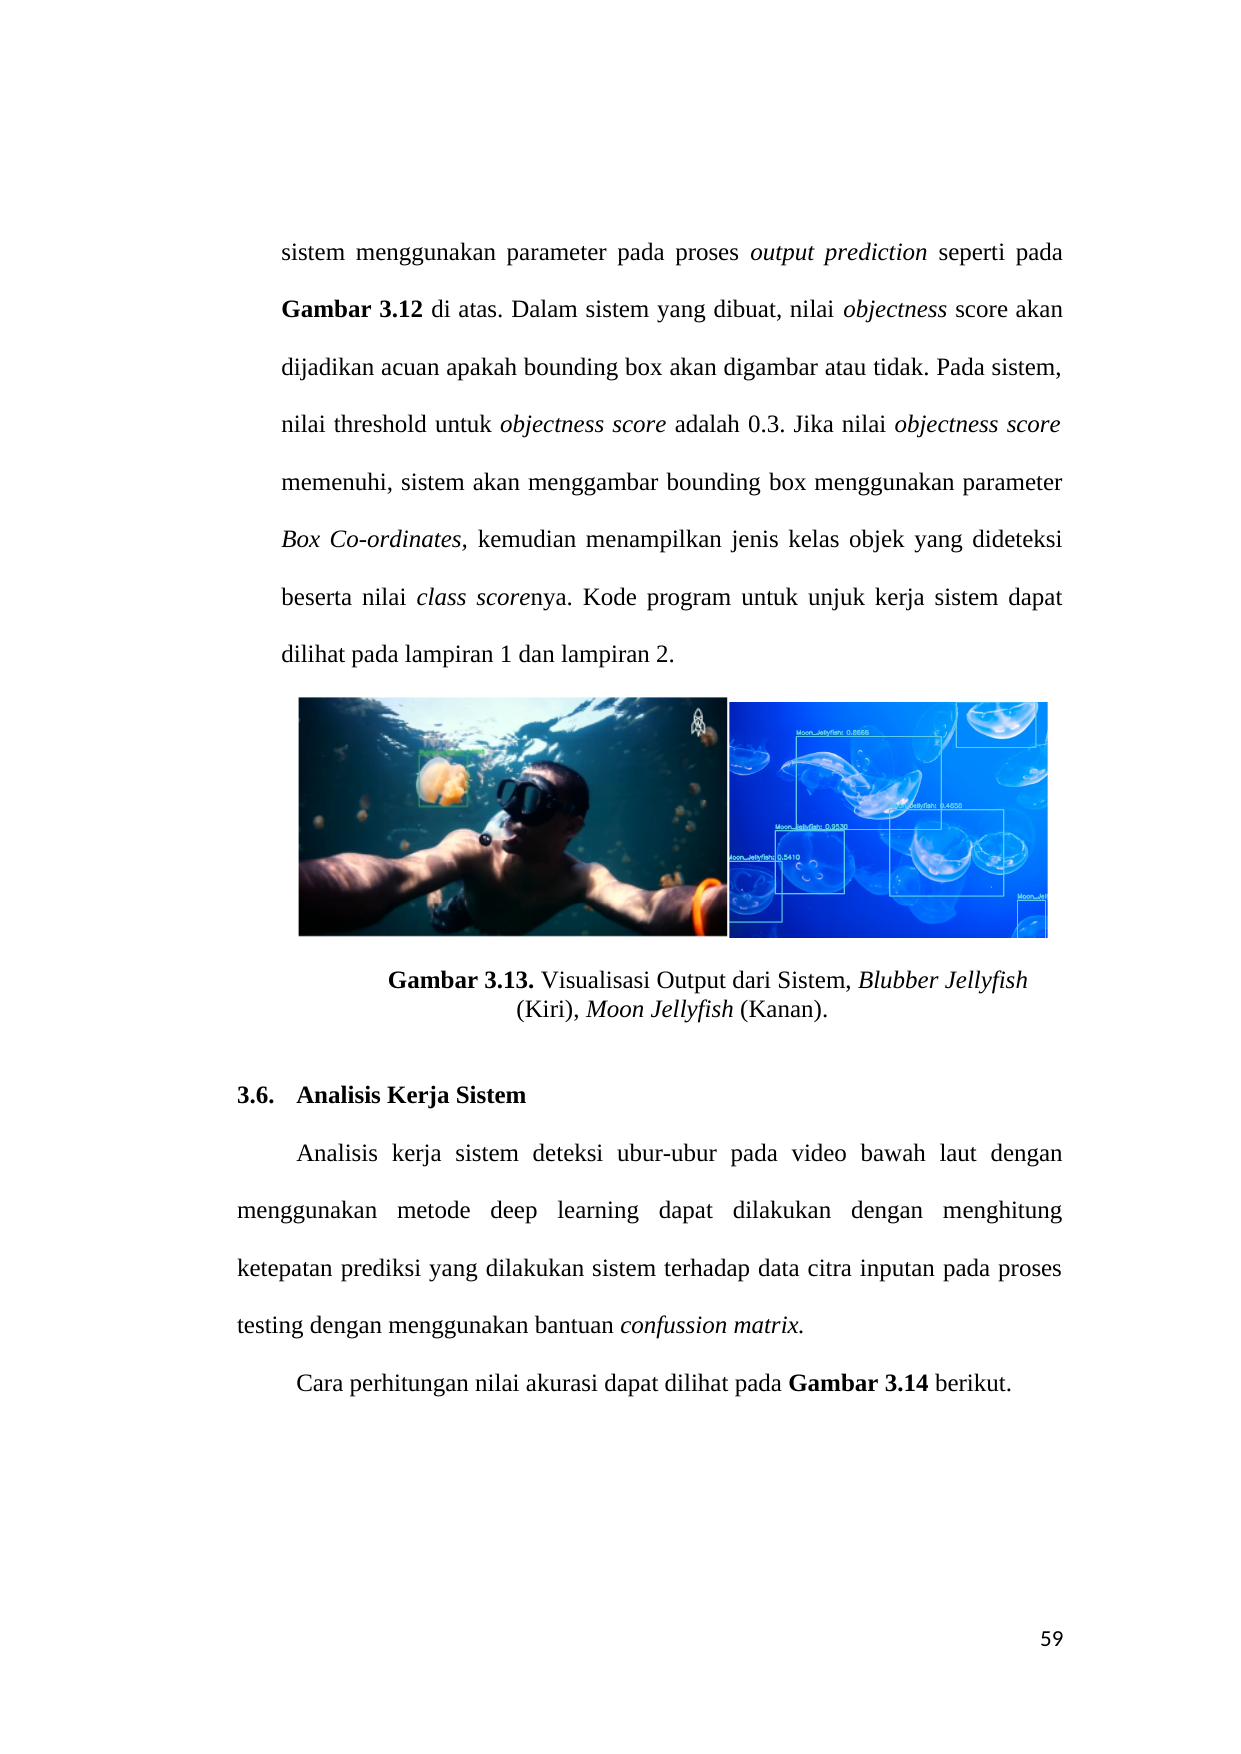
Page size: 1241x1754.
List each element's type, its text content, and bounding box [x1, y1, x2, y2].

list Gambar 3.13. Visualisasi Output dari Sistem, Blubber Jellyfish (Kiri), Moon Jellyfish (Kanan). [281, 966, 1063, 1023]
list Cara perhitungan nilai akurasi dapat dilihat pada Gambar 3.14 berikut. [237, 1368, 1063, 1397]
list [281, 237, 1063, 668]
list Analisis kerja sistem deteksi ubur-ubur pada video bawah laut dengan menggunakan metode deep learning dapat dilakukan dengan menghitung ketepatan prediksi yang dilakukan sistem terhadap data citra inputan pada proses testing dengan menggunakan bantuan confussion matrix. [237, 1138, 1063, 1339]
list Analisis Kerja Sistem [237, 1081, 1063, 1109]
picture [729, 702, 1048, 938]
